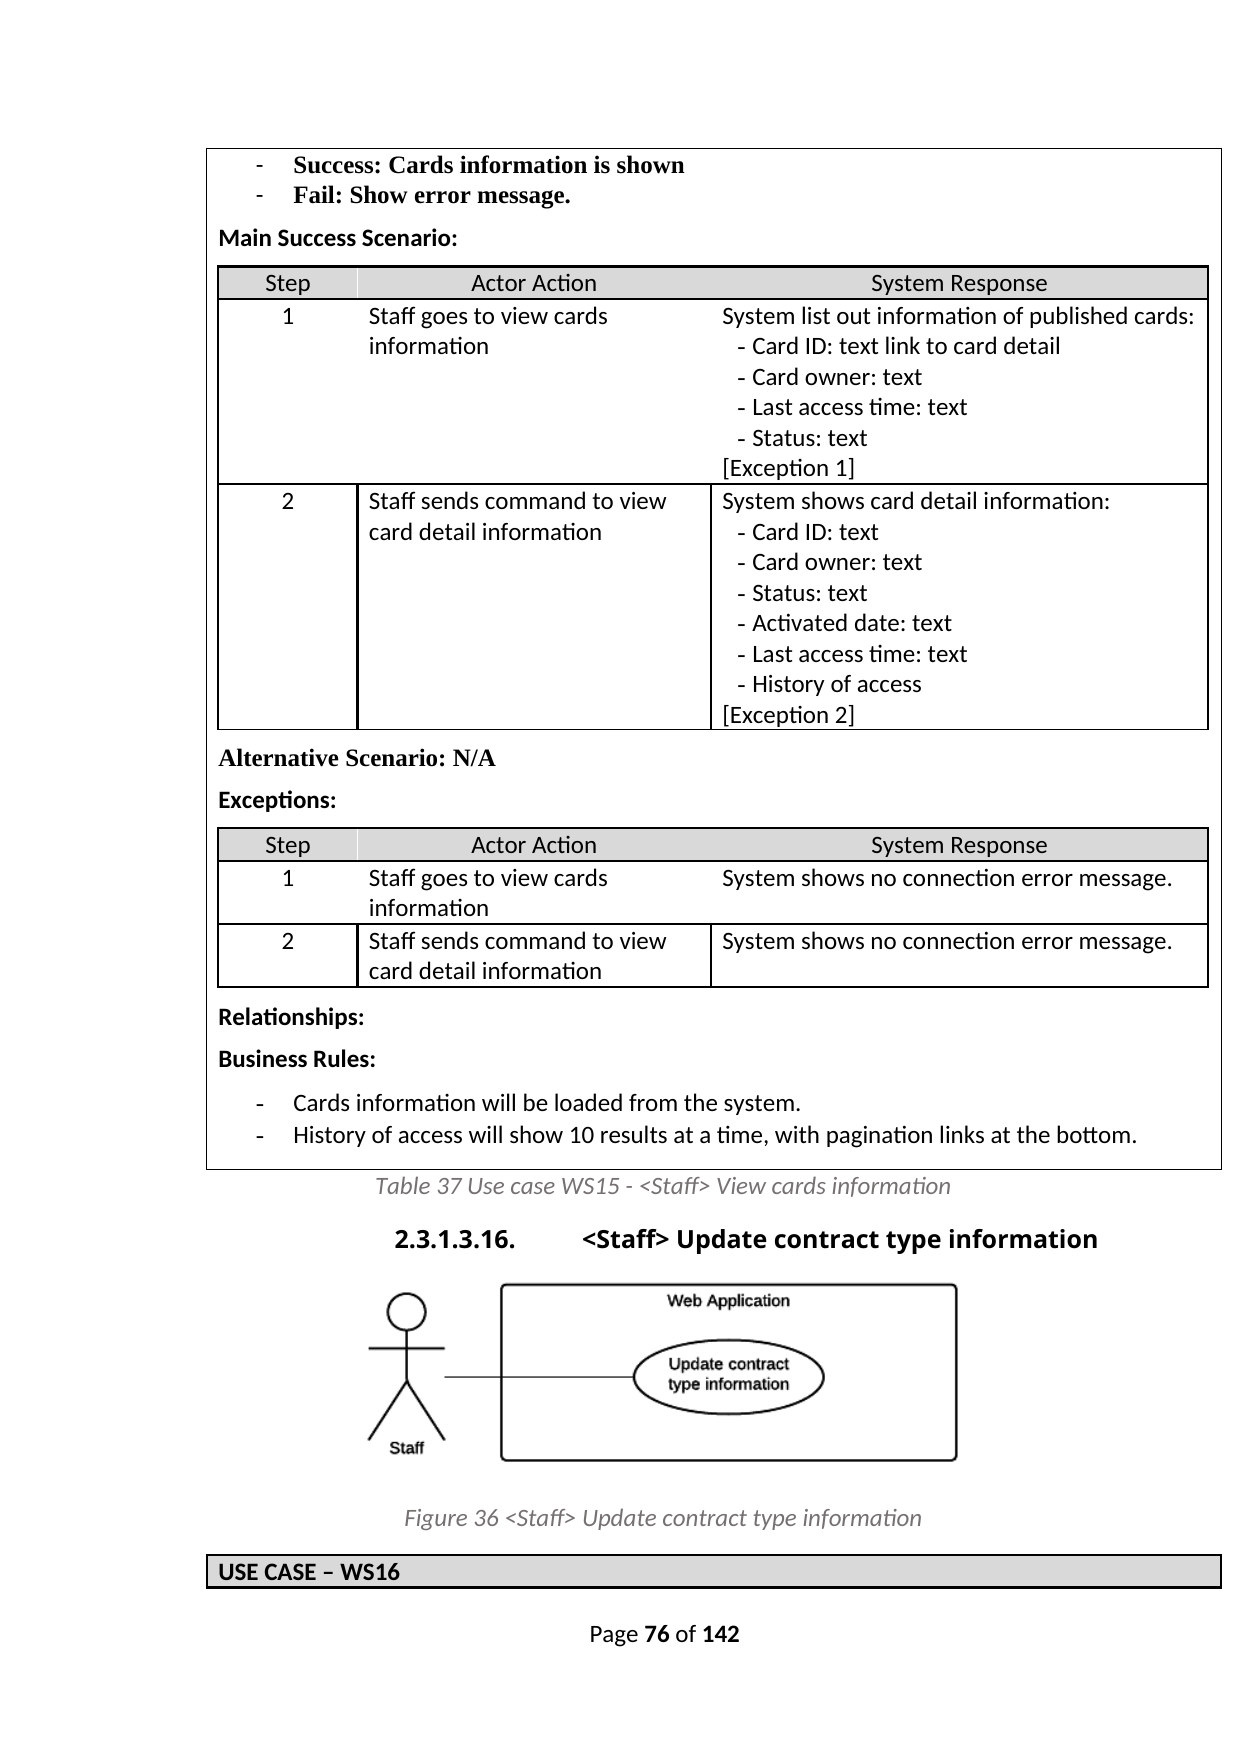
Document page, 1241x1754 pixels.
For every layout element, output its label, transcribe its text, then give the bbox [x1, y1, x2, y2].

picture [341, 1258, 988, 1484]
subtitle <Staff> Update contract type information [394, 1221, 1122, 1256]
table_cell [207, 149, 1221, 1169]
table_header USE CASE – WS16 [208, 1556, 1220, 1586]
